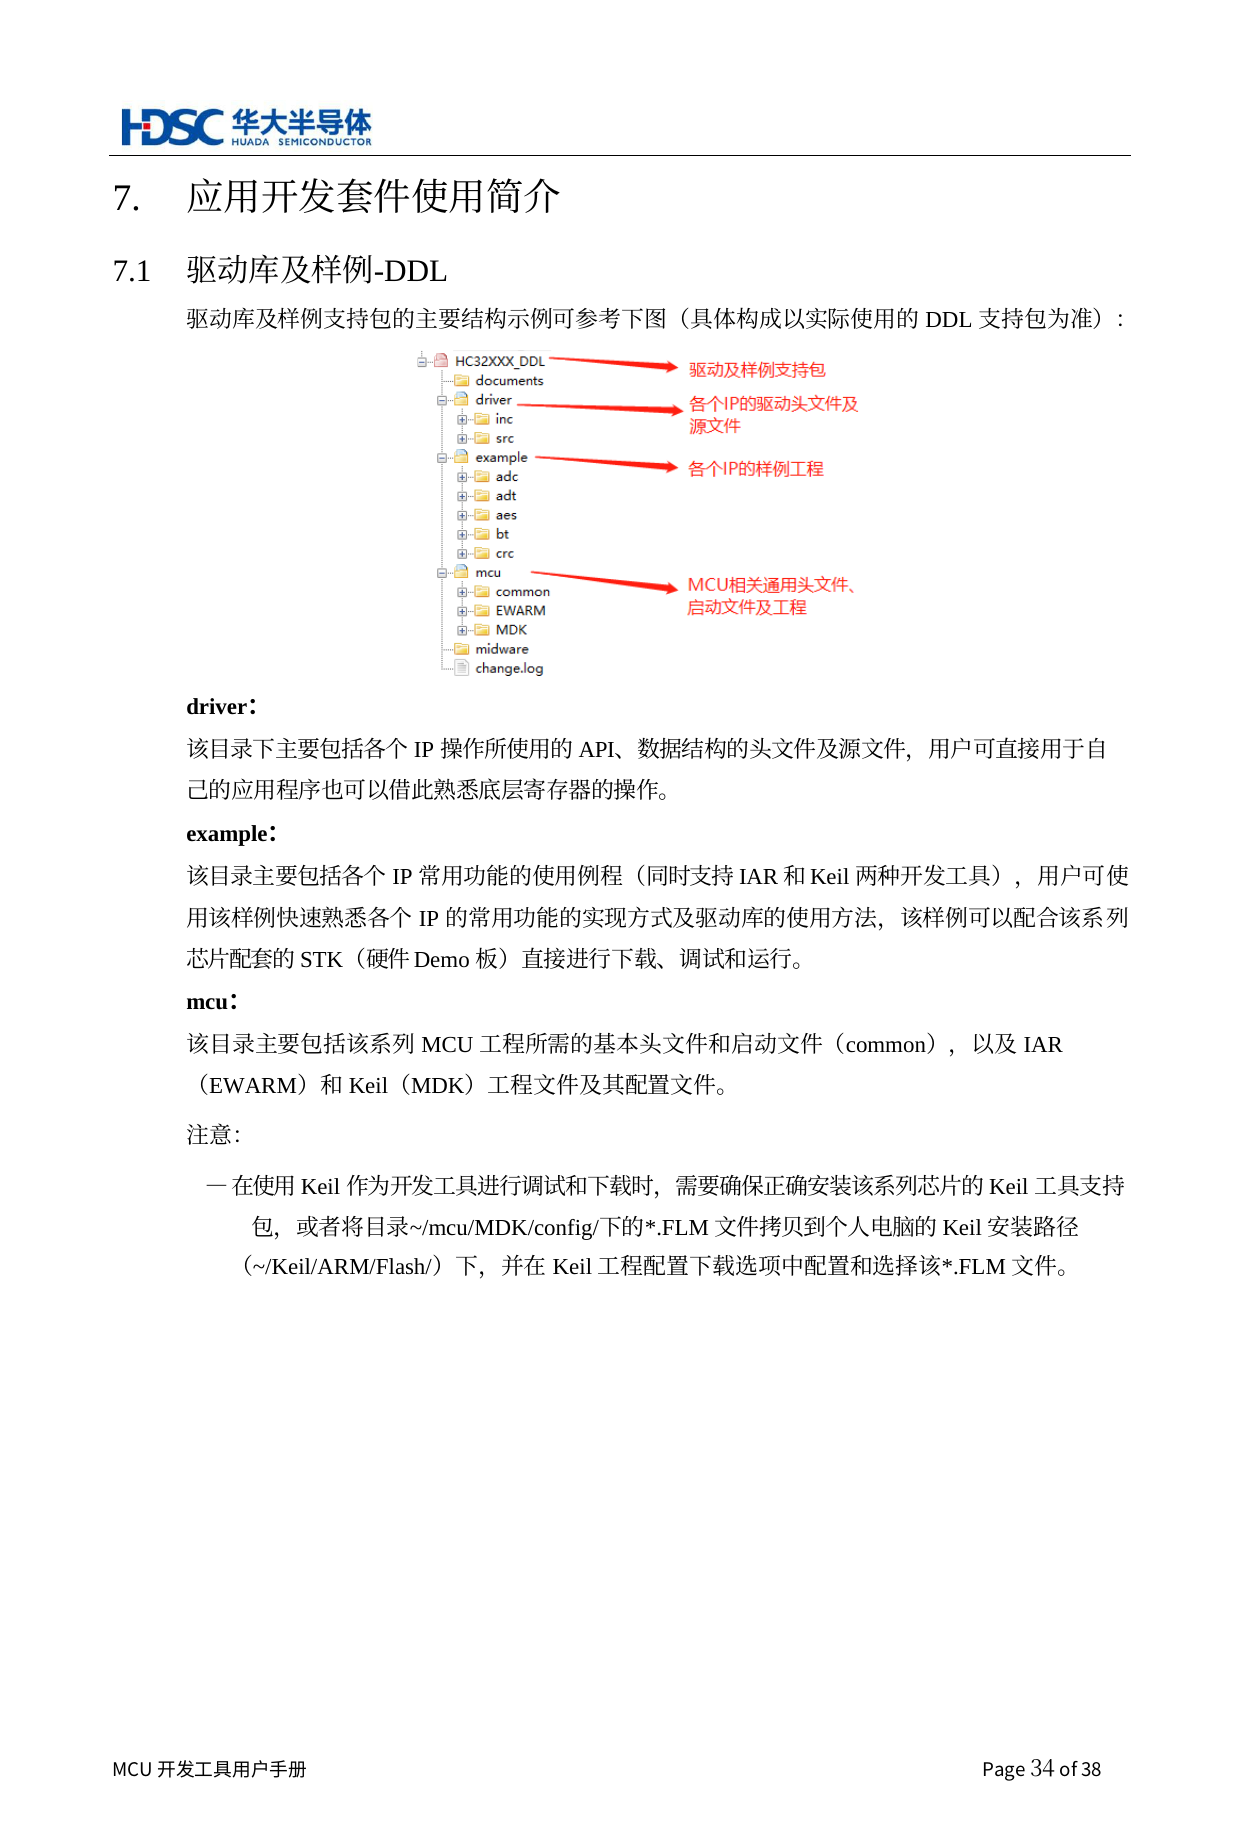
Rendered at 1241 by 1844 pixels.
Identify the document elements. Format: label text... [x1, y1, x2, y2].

subtitle 应用开发套件使用简介 [112, 167, 1153, 221]
subtitle mcu： [186, 983, 1153, 1016]
text 驱动库及样例支持包的主要结构示例可参考下图（具体构成以实际使用的 DDL 支持包为准）： [186, 301, 1153, 334]
text 该目录主要包括该系列 MCU 工程所需的基本头文件和启动文件（common），以及 IAR [186, 1026, 1153, 1059]
subtitle 驱动库及样例-DDL [112, 246, 1153, 291]
text 该目录下主要包括各个 IP 操作所使用的 API、数据结构的头文件及源文件，用户可直接用于自己的应用程序也可以借此熟悉底层寄存器的操作。 [186, 731, 1129, 805]
text （EWARM）和 Keil（MDK）工程文件及其配置文件。注意： [186, 1067, 746, 1150]
subtitle example： [186, 814, 1153, 848]
picture [121, 100, 373, 152]
text 该目录主要包括各个 IP 常用功能的使用例程（同时支持 IAR 和 Keil 两种开发工具），用户可使用该样例快速熟悉各个 IP 的常用功能的实现方式及驱动库的使用方法，该样例可以配合该系列芯片配套的 STK（硬件 Demo 板）直接进行下载、调试和运行。 [186, 858, 1129, 974]
text — 在使用 Keil 作为开发工具进行调试和下载时，需要确保正确安装该系列芯片的 Keil 工具支持包，或者将目录~/mcu/MDK/config/下的*.FLM 文件拷贝到个人电脑的 Keil 安装路径 [201, 1168, 1129, 1242]
text （~/Keil/ARM/Flash/）下，并在 Keil 工程配置下载选项中配置和选择该*.FLM 文件。 [169, 1251, 1141, 1280]
picture [417, 350, 859, 676]
